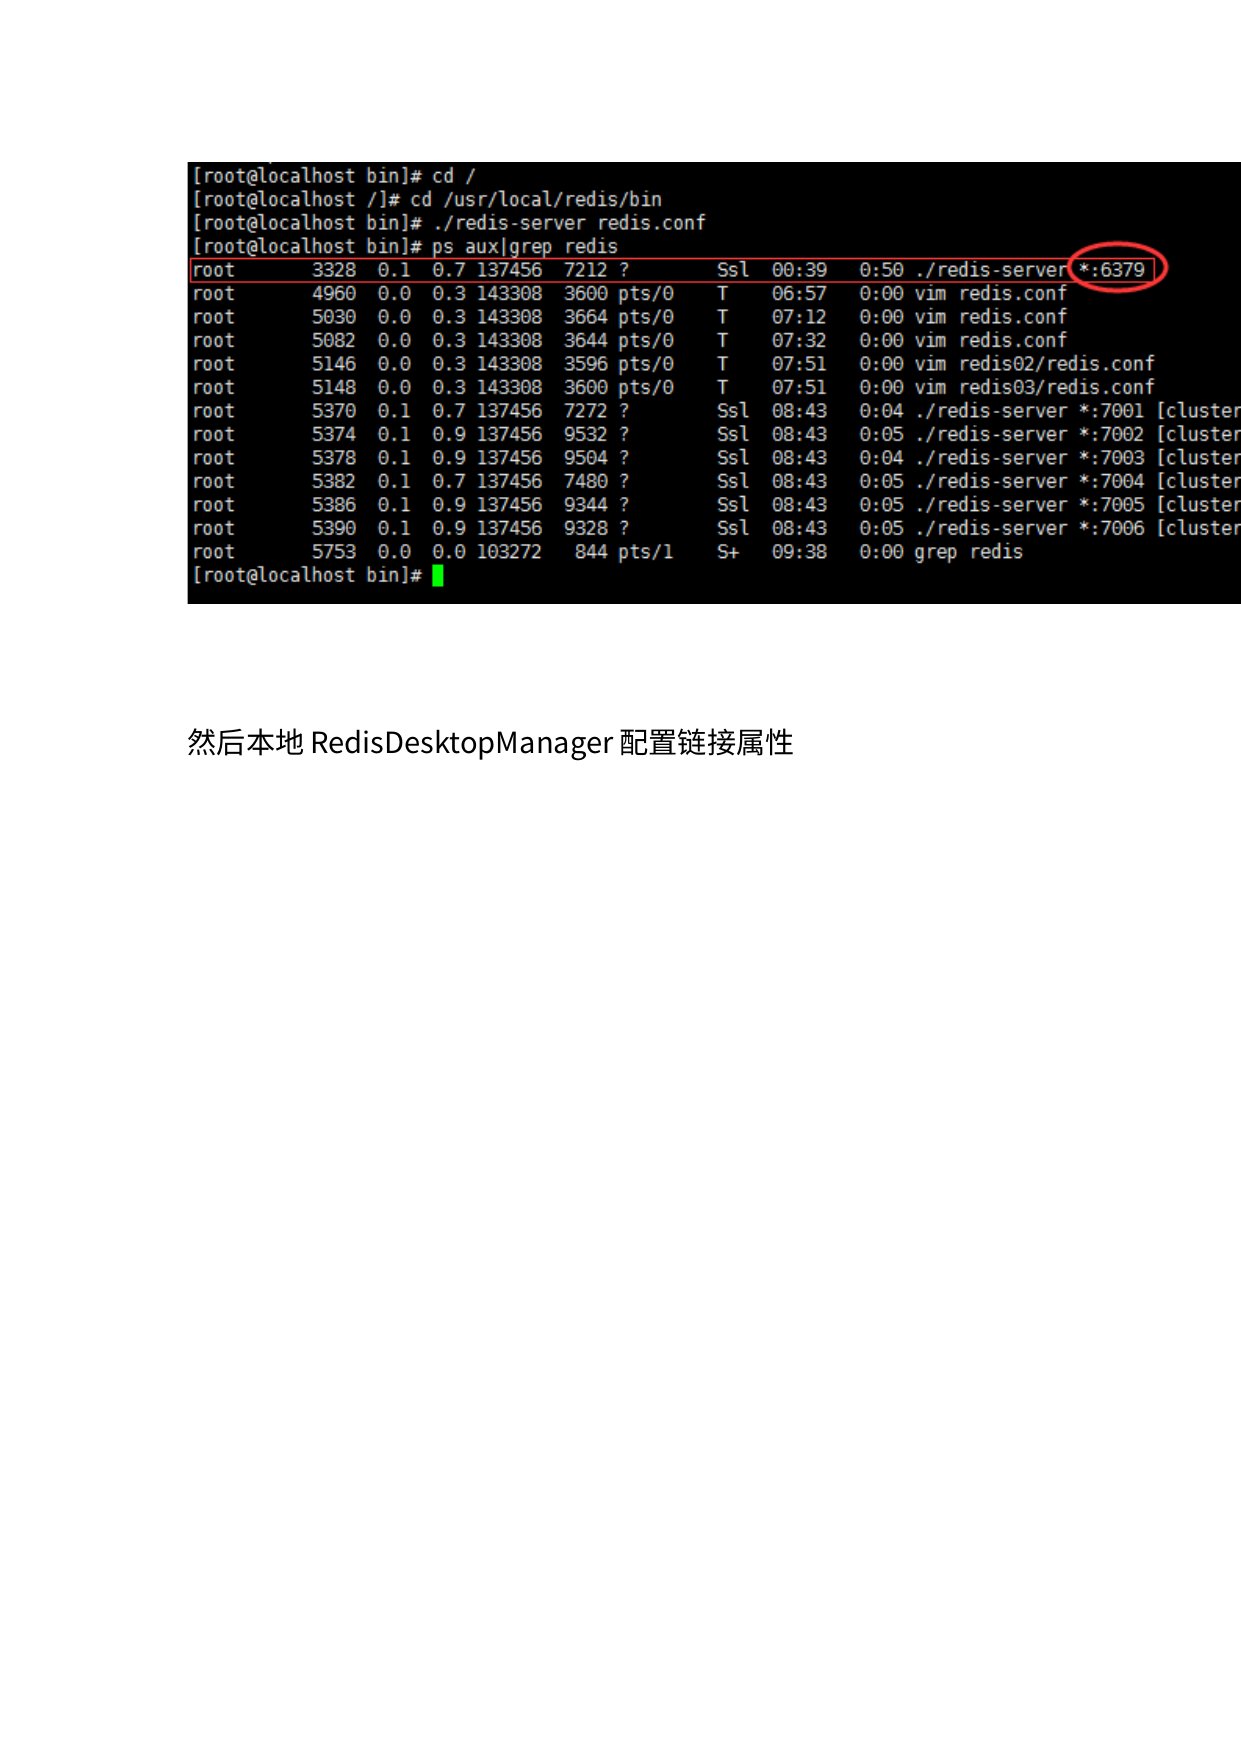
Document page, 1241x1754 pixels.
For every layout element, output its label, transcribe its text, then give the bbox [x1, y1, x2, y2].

picture [187, 162, 1241, 604]
text 然后本地RedisDesktopManager配置链接属性 [187, 708, 1053, 773]
